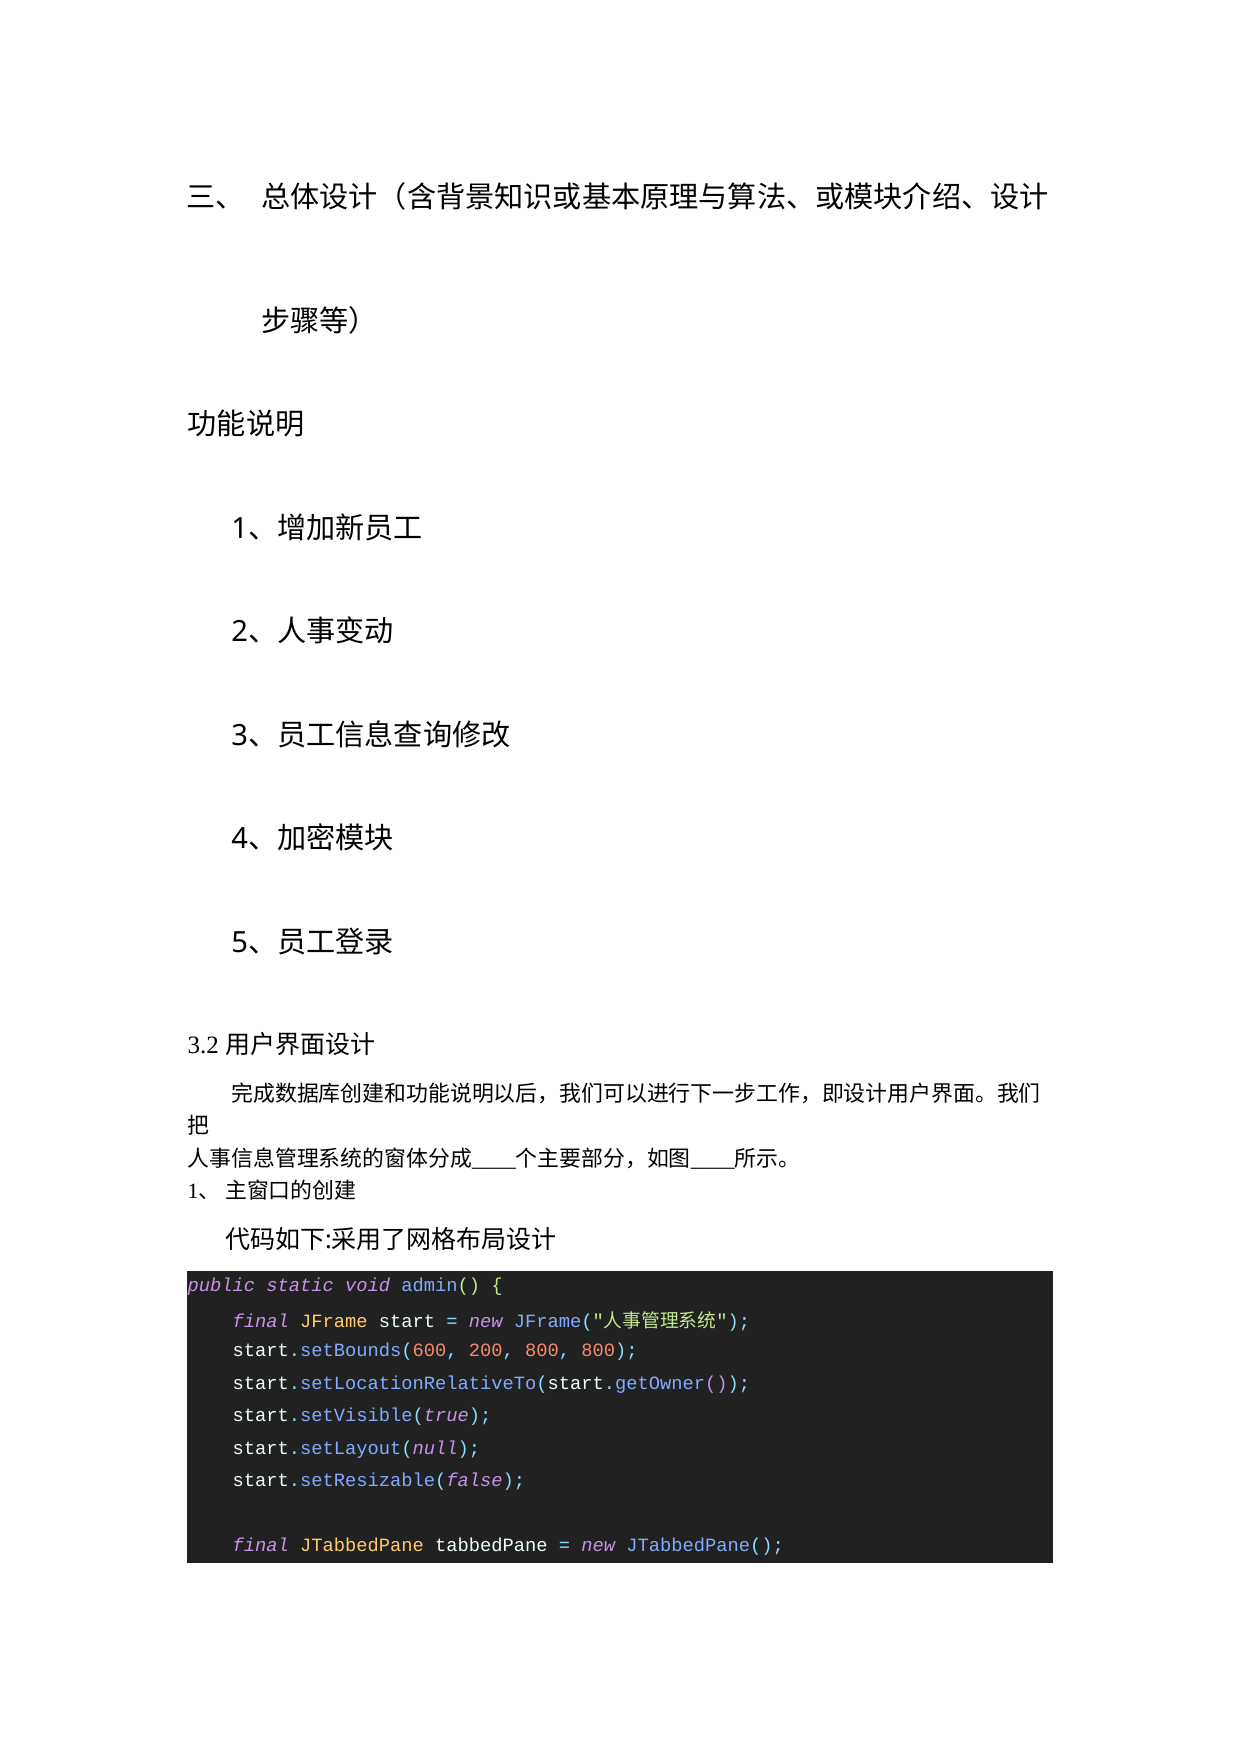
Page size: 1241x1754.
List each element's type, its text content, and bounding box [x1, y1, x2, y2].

text 功能说明 [187, 389, 1053, 454]
list 总体设计（含背景知识或基本原理与算法、或模块介绍、设计步骤等） [186, 162, 1053, 351]
text 5、员工登录 [187, 907, 1053, 972]
text 3.2 用户界面设计 [187, 1011, 1053, 1076]
list 主窗口的创建 [187, 1173, 1053, 1206]
text 完成数据库创建和功能说明以后，我们可以进行下一步工作，即设计用户界面。我们把 [187, 1076, 1053, 1141]
text 2、人事变动 [187, 596, 1053, 661]
text 1、增加新员工 [187, 493, 1053, 558]
text 人事信息管理系统的窗体分成____个主要部分，如图____所示。 [187, 1141, 1053, 1173]
list 代码如下:采用了网格布局设计 [225, 1206, 1053, 1271]
text 4、加密模块 [187, 803, 1053, 868]
text 3、员工信息查询修改 [187, 700, 1053, 765]
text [187, 1271, 1053, 1563]
